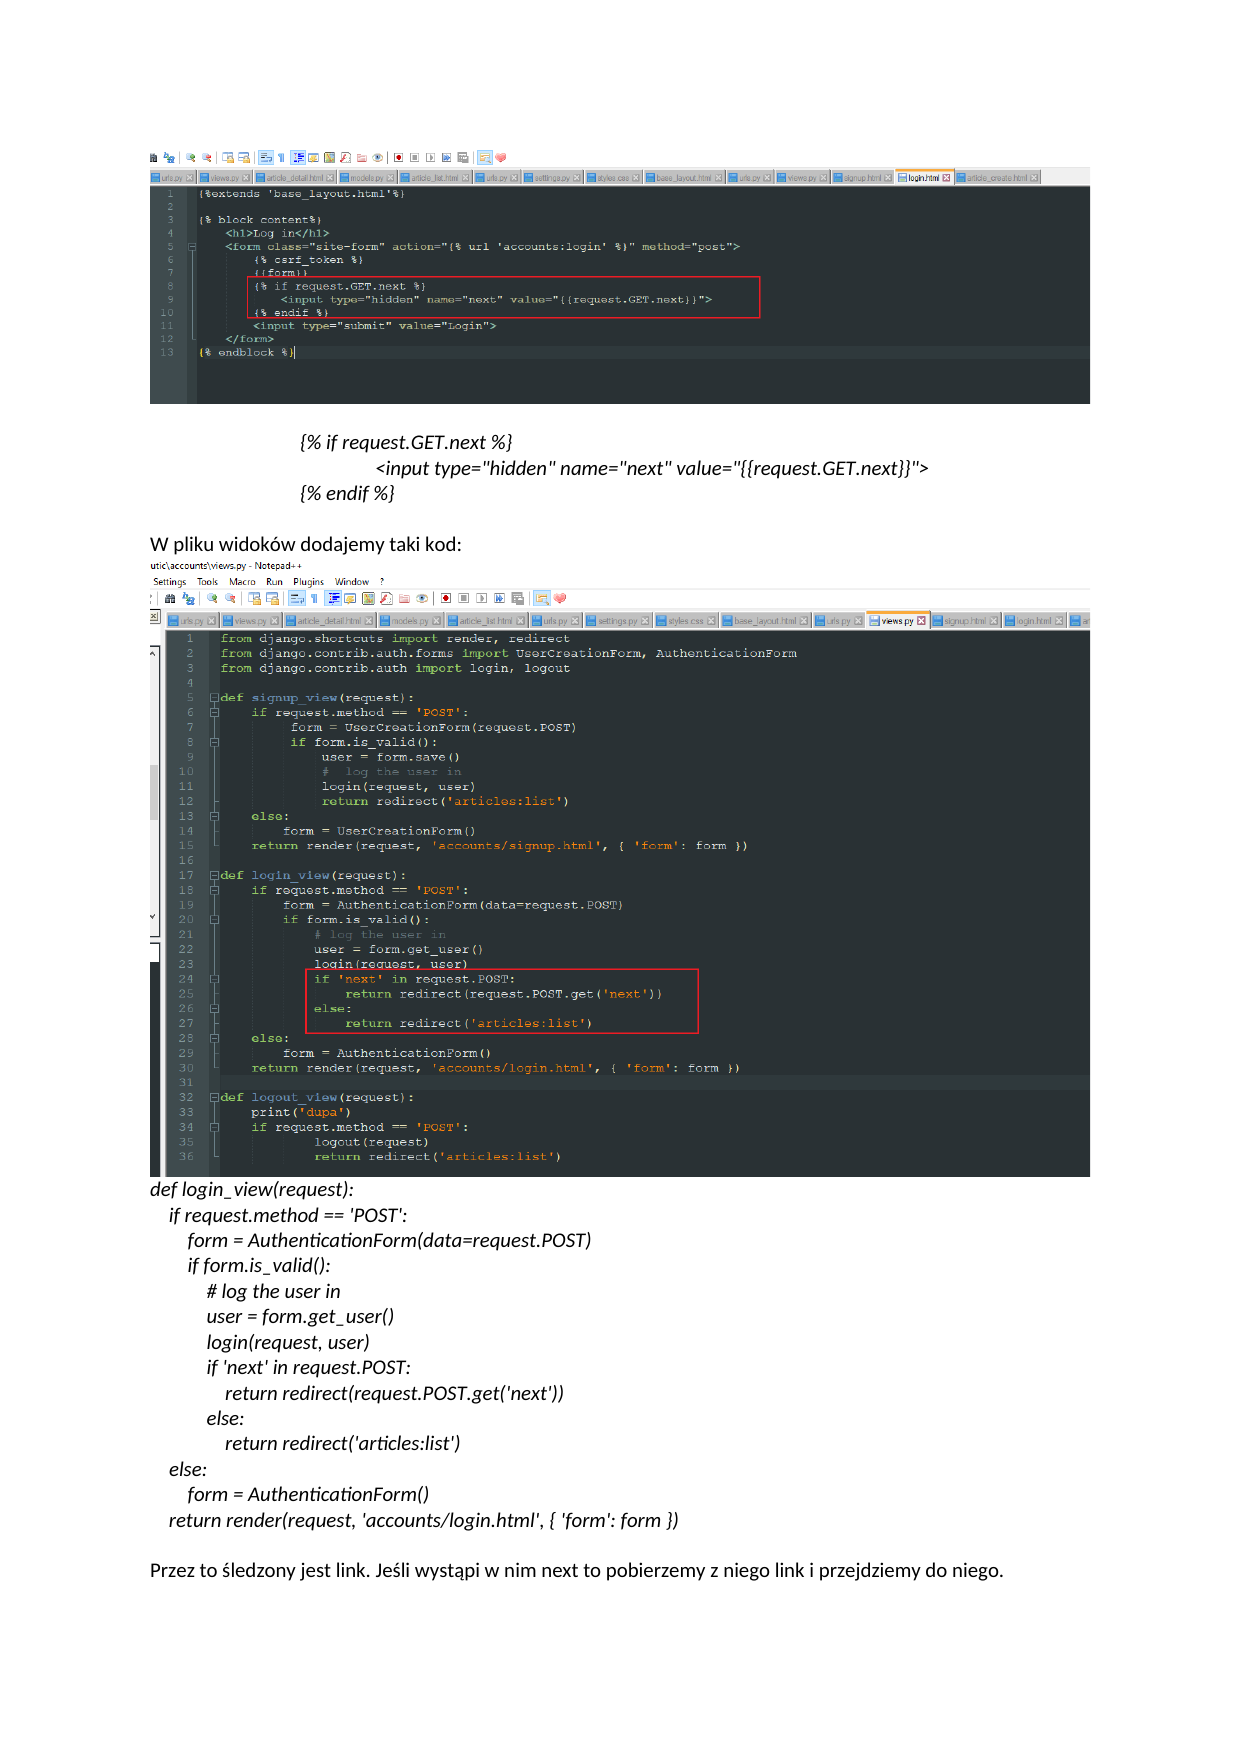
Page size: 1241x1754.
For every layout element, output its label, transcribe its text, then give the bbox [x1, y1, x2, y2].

text form = AuthenticationForm(data=request.POST) [150, 1227, 1090, 1253]
text <input type="hidden" name="next" value="{{request.GET.next}}"> [150, 455, 1090, 480]
text {% if request.GET.next %} [150, 429, 1090, 455]
text Przez to śledzony jest link. Jeśli wystąpi w nim next to pobierzemy z niego link i przejdziemy do niego. [150, 1558, 1090, 1583]
text W pliku widoków dodajemy taki kod: [150, 531, 1090, 556]
text if request.method == 'POST': [150, 1202, 1090, 1227]
picture [150, 150, 1091, 404]
text user = form.get_user() [150, 1303, 1090, 1329]
picture [150, 556, 1091, 1177]
text form = AuthenticationForm() [150, 1481, 1090, 1507]
text return redirect('articles:list') [150, 1431, 1090, 1456]
text if form.is_valid(): [150, 1253, 1090, 1278]
text if 'next' in request.POST: [150, 1354, 1090, 1380]
text login(request, user) [150, 1329, 1090, 1354]
text return render(request, 'accounts/login.html', { 'form': form }) [150, 1507, 1090, 1532]
text return redirect(request.POST.get('next')) [150, 1380, 1090, 1405]
text # log the user in [150, 1278, 1090, 1303]
text {% endif %} [150, 480, 1090, 506]
text def login_view(request): [150, 1177, 1090, 1202]
text else: [150, 1405, 1090, 1431]
text else: [150, 1456, 1090, 1481]
